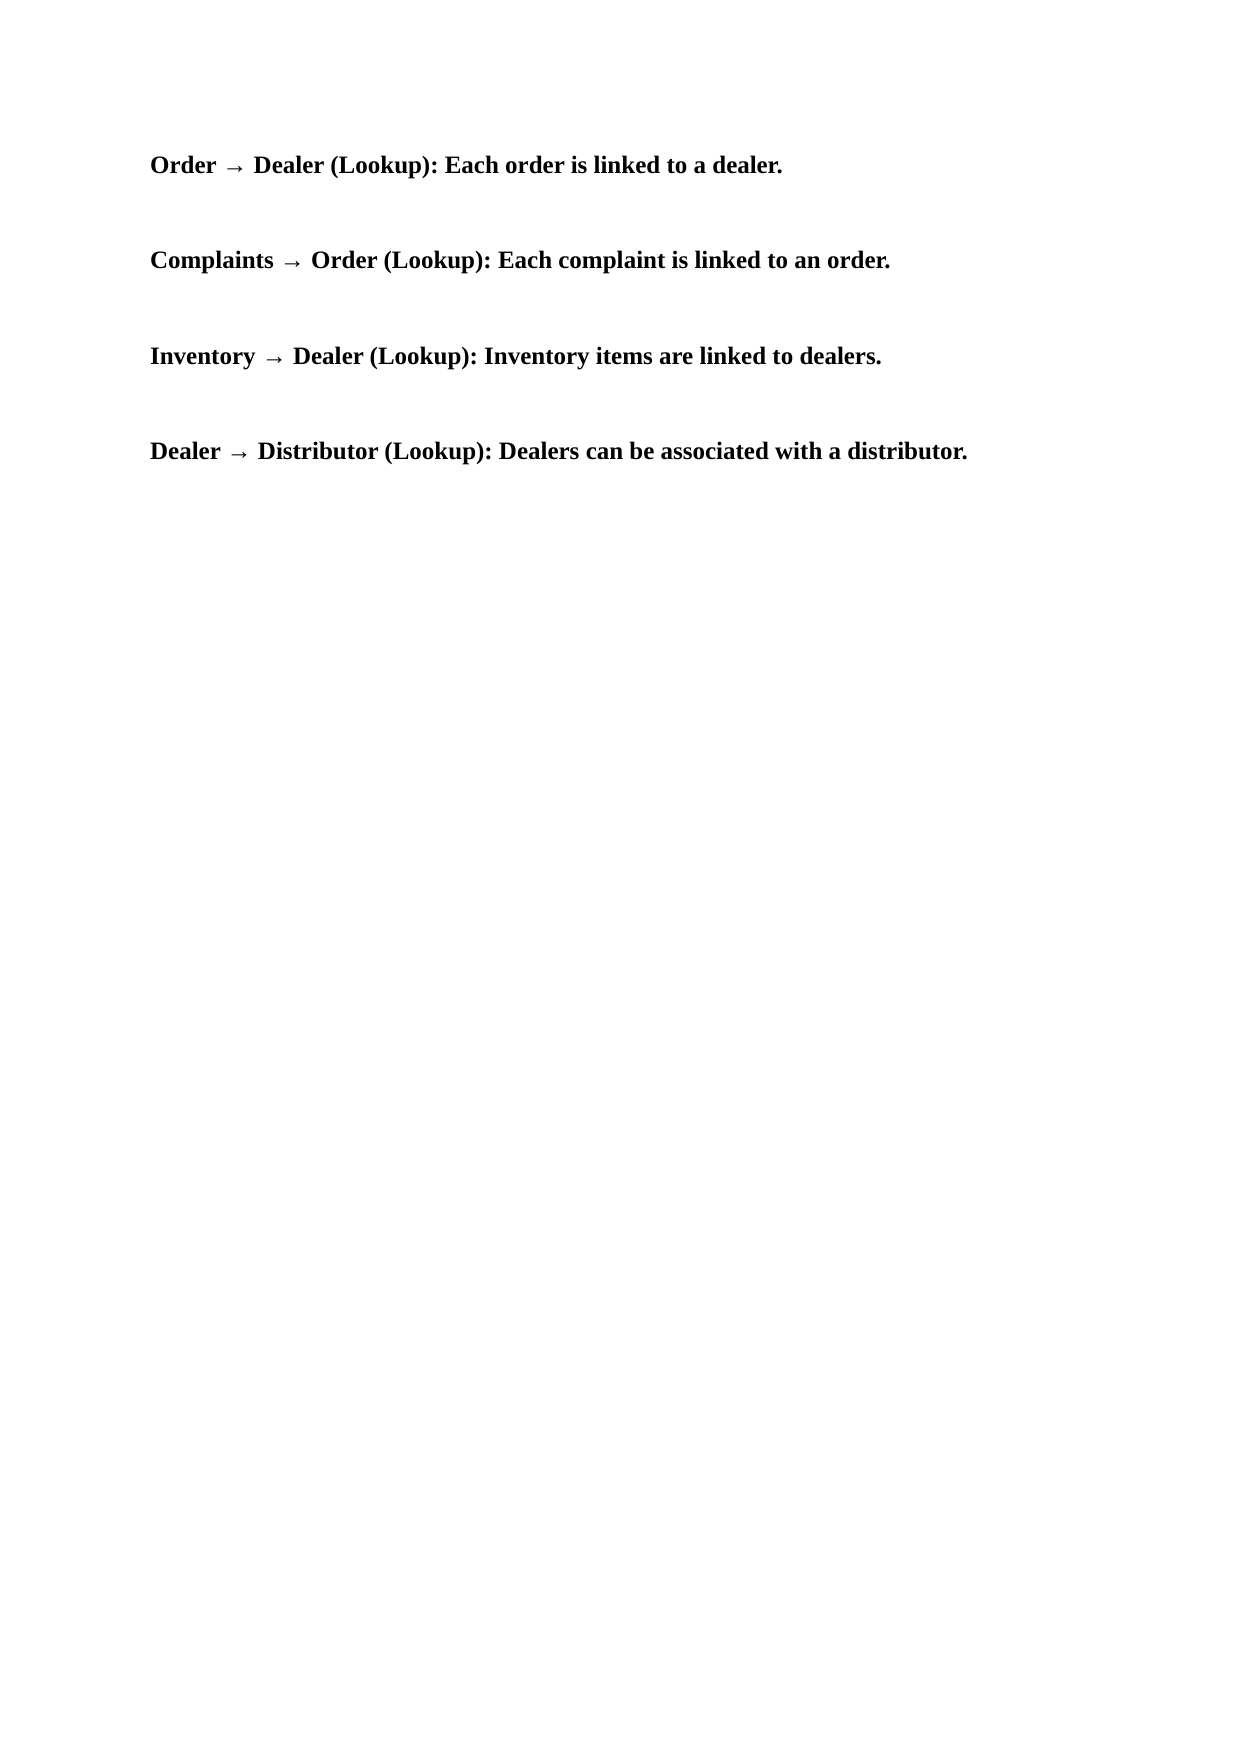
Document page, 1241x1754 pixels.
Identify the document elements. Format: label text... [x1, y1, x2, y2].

text Complaints → Order (Lookup): Each complaint is linked to an order. [150, 245, 1090, 274]
text Order → Dealer (Lookup): Each order is linked to a dealer. [150, 150, 1090, 179]
text Inventory → Dealer (Lookup): Inventory items are linked to dealers. [150, 341, 1090, 369]
text Dealer → Distributor (Lookup): Dealers can be associated with a distributor. [150, 436, 1090, 465]
